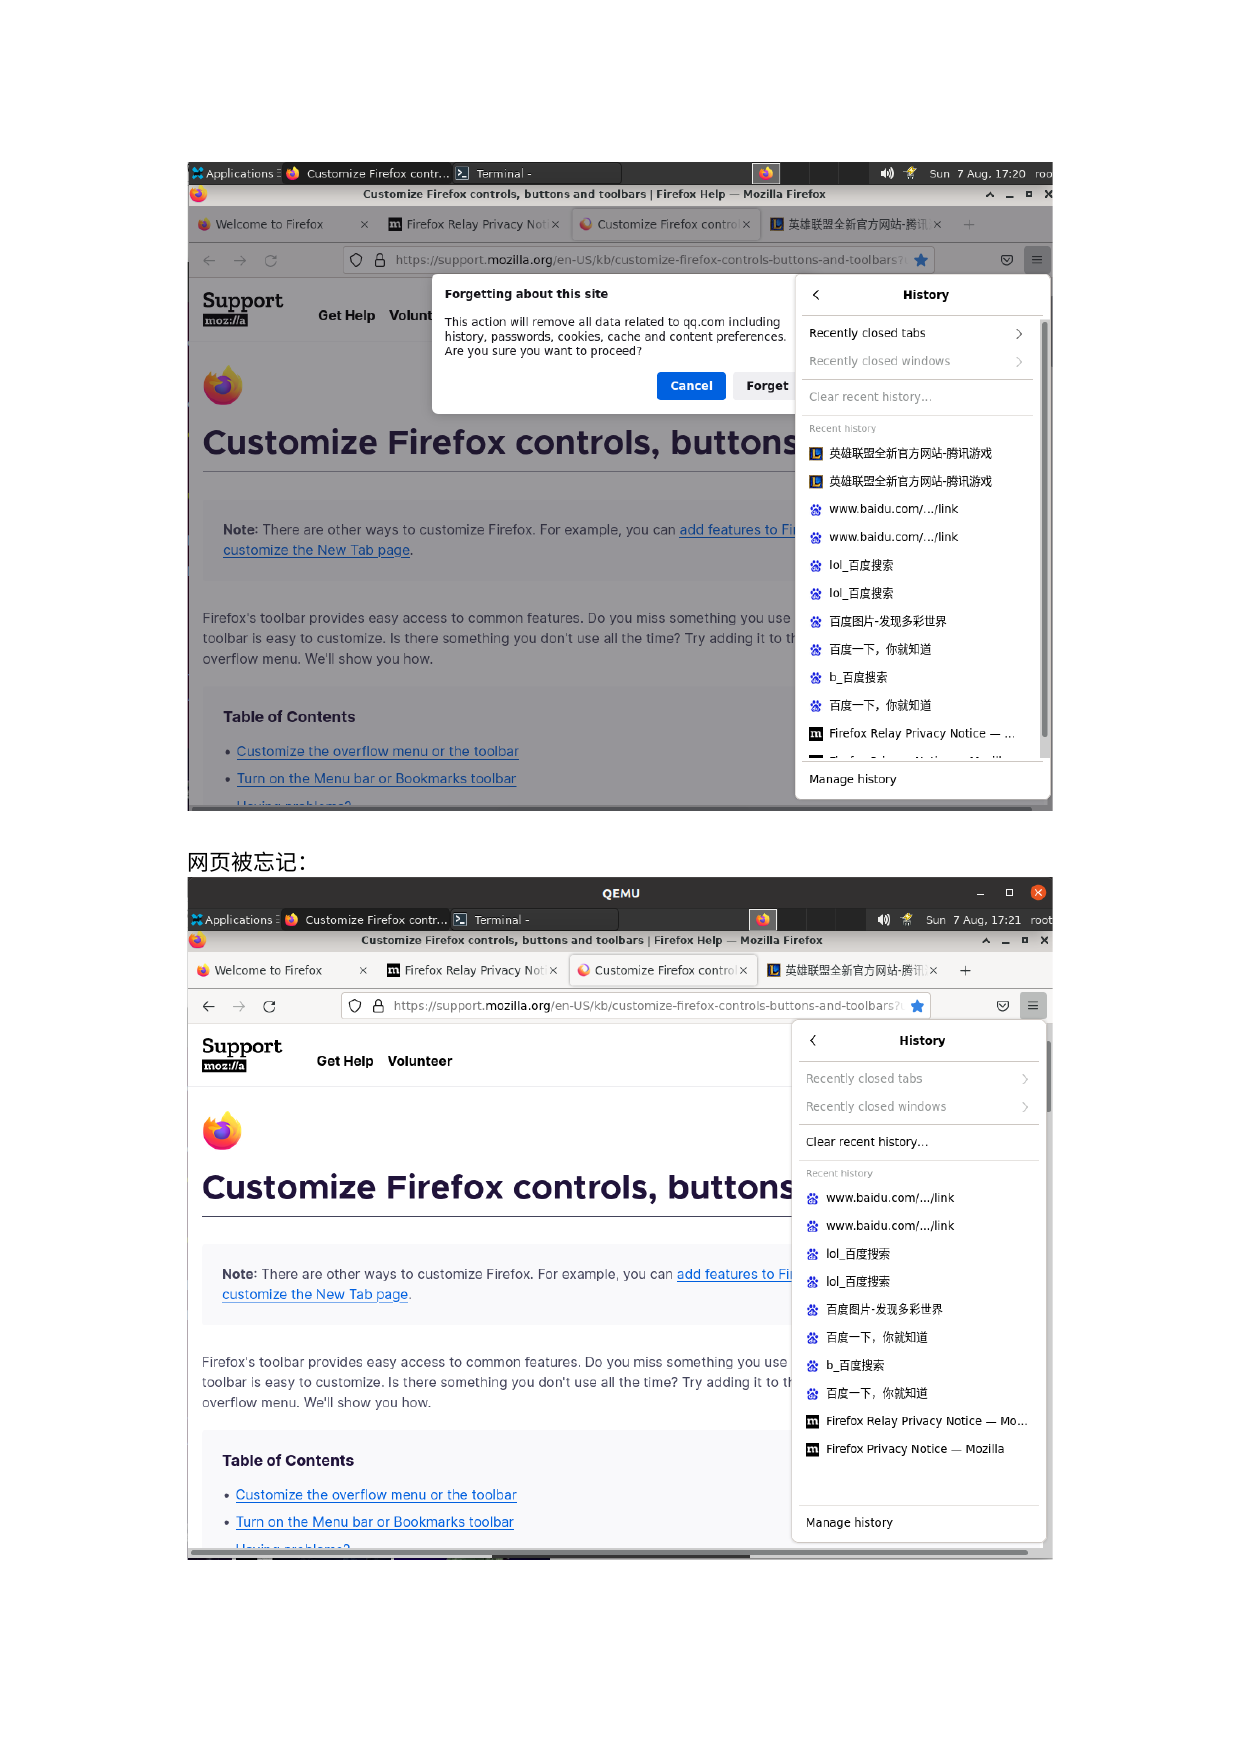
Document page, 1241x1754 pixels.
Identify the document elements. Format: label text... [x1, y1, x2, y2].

text 网页被忘记： [187, 844, 1053, 877]
picture [187, 877, 1053, 1560]
picture [187, 162, 1053, 811]
